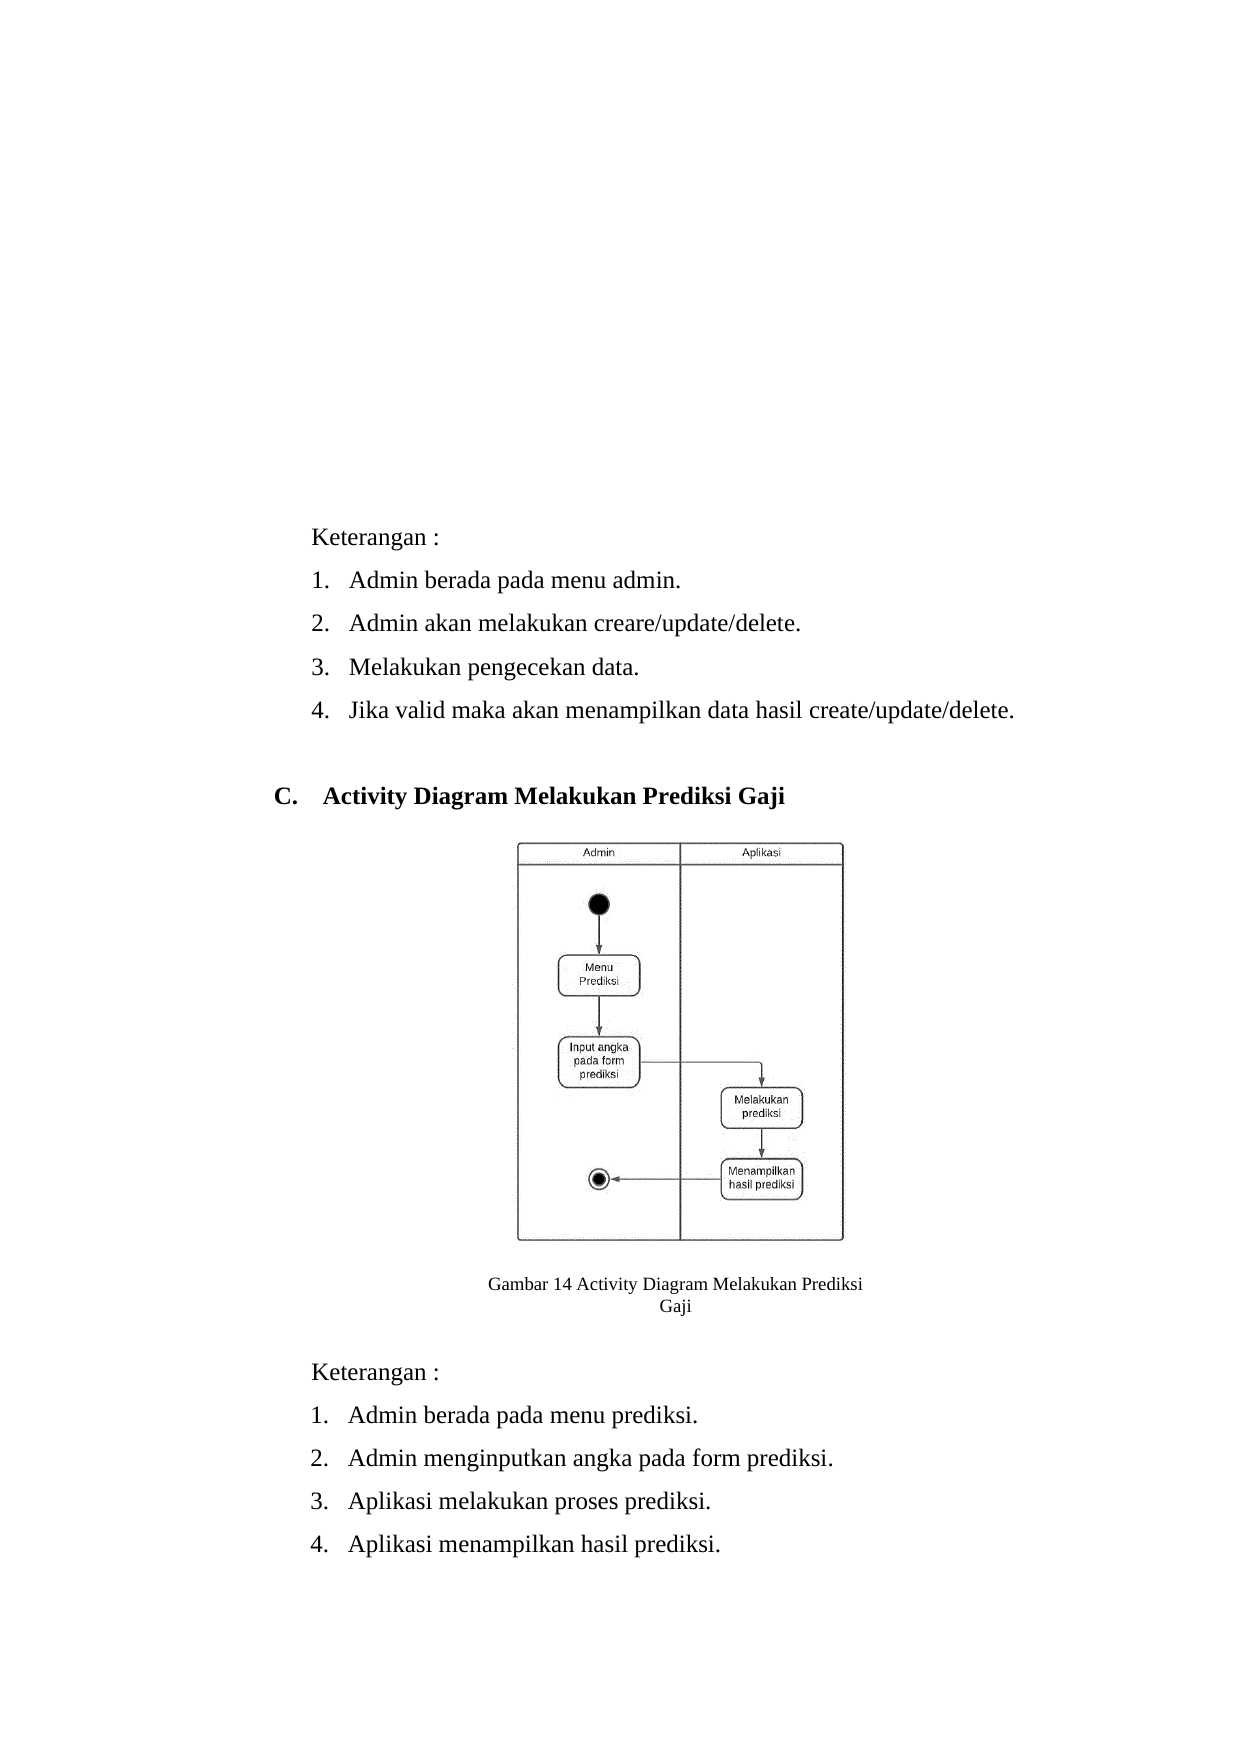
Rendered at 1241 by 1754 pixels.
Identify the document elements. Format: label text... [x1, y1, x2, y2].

list Admin menginputkan angka pada form prediksi. [310, 1443, 1063, 1472]
list Admin berada pada menu admin. [311, 565, 1063, 594]
list Melakukan pengecekan data. [311, 652, 1063, 680]
list Admin berada pada menu prediksi. [310, 1400, 1063, 1428]
picture [511, 837, 846, 1244]
list Aplikasi melakukan proses prediksi. [310, 1486, 1063, 1515]
list Activity Diagram Melakukan Prediksi Gaji [274, 781, 1063, 810]
text Keterangan : [236, 1357, 1063, 1385]
list Admin akan melakukan creare/update/delete. [311, 608, 1063, 637]
list Jika valid maka akan menampilkan data hasil create/update/delete. [311, 695, 1063, 723]
list Aplikasi menampilkan hasil prediksi. [310, 1529, 1063, 1558]
list Keterangan : [311, 522, 1063, 551]
